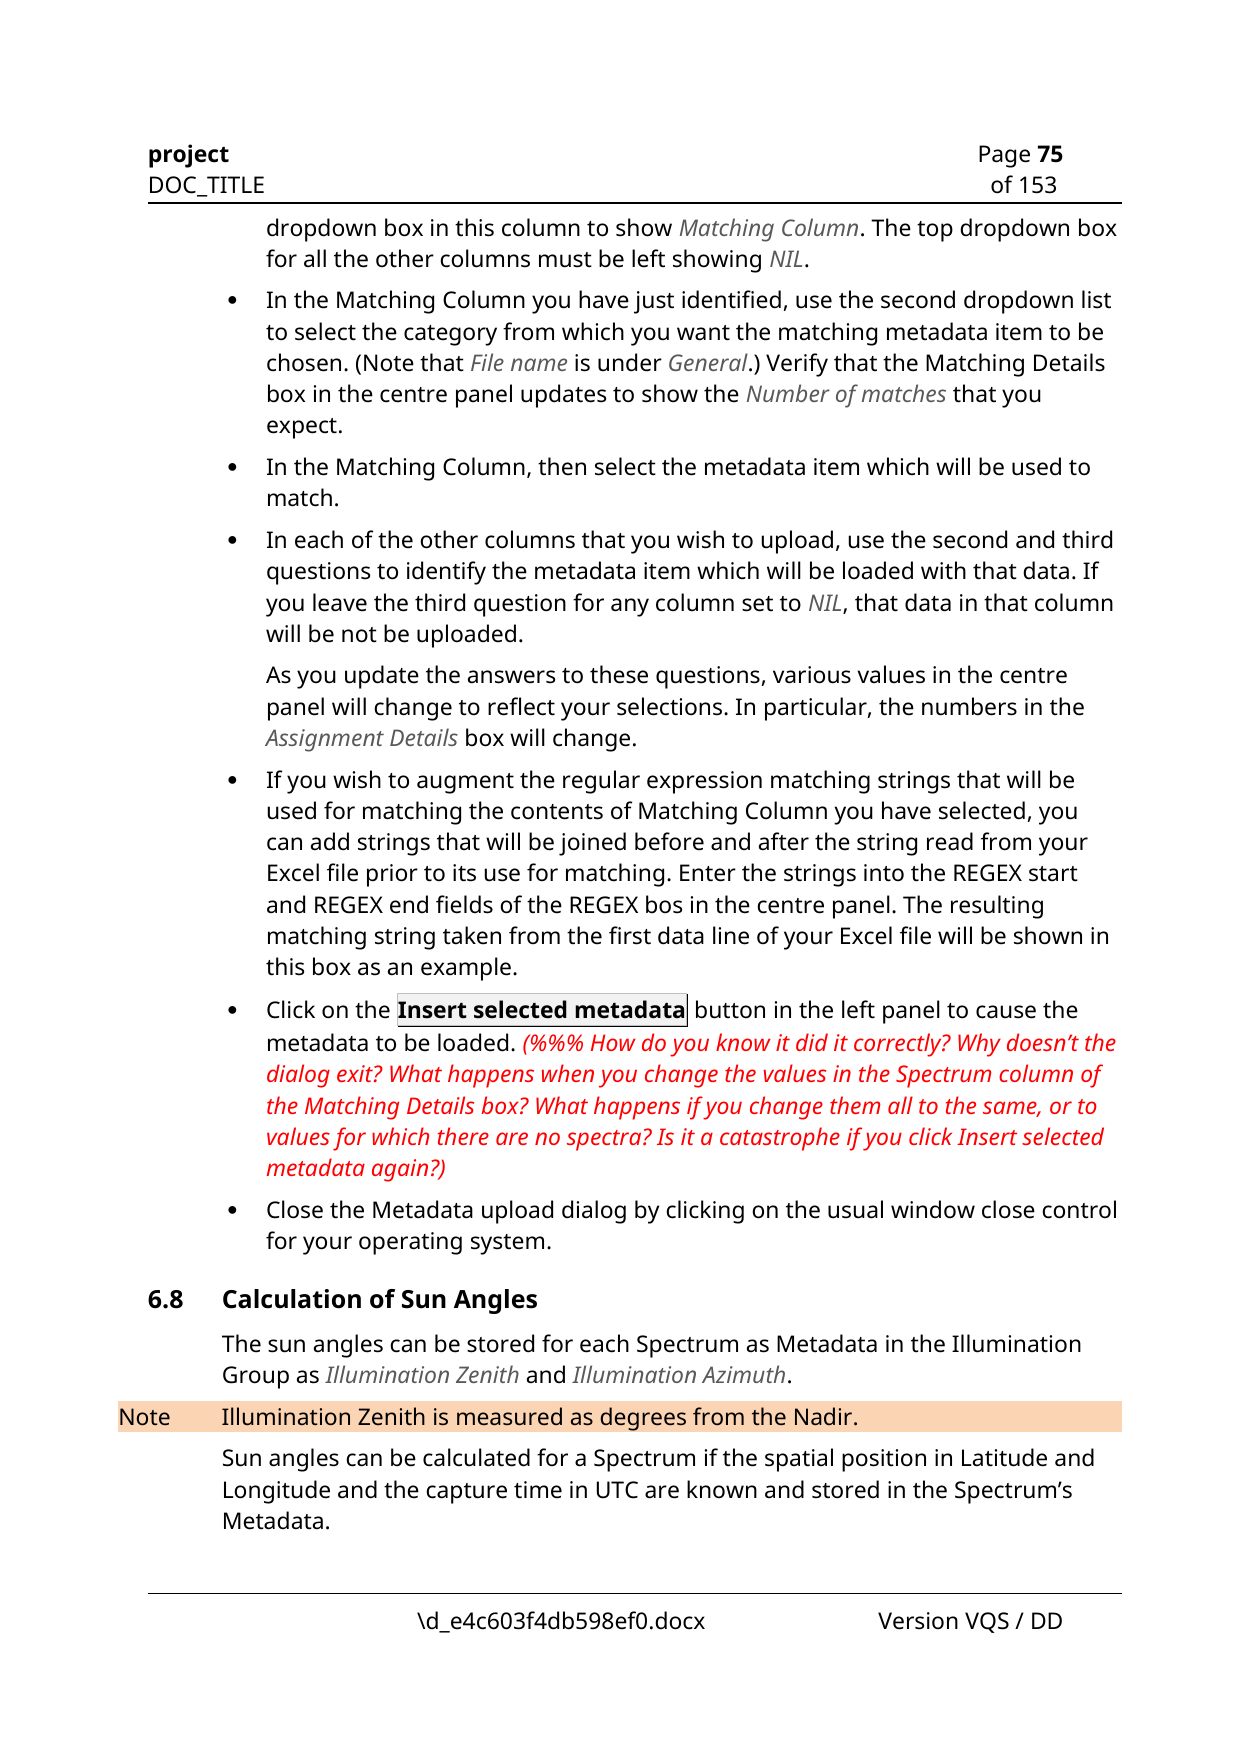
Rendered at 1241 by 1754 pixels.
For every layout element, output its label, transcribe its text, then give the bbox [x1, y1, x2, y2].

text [228, 211, 1122, 274]
text If you wish to augment the regular expression matching strings that will be used for matching the contents of Matching Column you have selected, you can add strings that will be joined before and after the string read from your Excel file prior to its use for matching. Enter the strings into the REGEX start and REGEX end fields of the REGEX bos in the centre panel. The resulting matching string taken from the first data line of your Excel file will be shown in this box as an example. [228, 763, 1122, 982]
text The sun angles can be stored for each Spectrum as Metadata in the Illumination Group as Illumination Zenith and Illumination Azimuth. [222, 1328, 1122, 1390]
text In the Matching Column, then select the metadata item which will be used to match. [228, 451, 1122, 513]
subtitle Calculation of Sun Angles [148, 1281, 1122, 1315]
text Note Illumination Zenith is measured as degrees from the Nadir. [118, 1401, 1122, 1432]
text In each of the other columns that you wish to upload, use the second and third questions to identify the metadata item which will be loaded with that data. If you leave the third question for any column set to NIL, that data in that column will be not be uploaded. [228, 524, 1122, 649]
text In the Matching Column you have just identified, use the second dropdown list to select the category from which you want the matching metadata item to be chosen. (Note that File name is under General.) Verify that the Matching Details box in the centre panel updates to show the Number of matches that you expect. [228, 284, 1122, 441]
text Close the Metadata upload dialog by clicking on the usual window close control for your operating system. [228, 1194, 1122, 1256]
text As you update the answers to these questions, various values in the centre panel will change to reflect your selections. In particular, the numbers in the Assignment Details box will change. [266, 659, 1122, 753]
text Click on the Insert selected metadata button in the left panel to cause the metadata to be loaded. (%%% How do you know it did it correctly? Why doesn’t the dialog exit? What happens when you change the values in the Spectrum column of the Matching Details box? What happens if you change them all to the same, or to values for which there are no spectra? Is it a catastrophe if you click Insert selected metadata again?) [228, 993, 1122, 1183]
text Sun angles can be calculated for a Spectrum if the spatial position in Latitude and Longitude and the capture time in UTC are known and stored in the Spectrum’s Metadata. [222, 1442, 1122, 1536]
